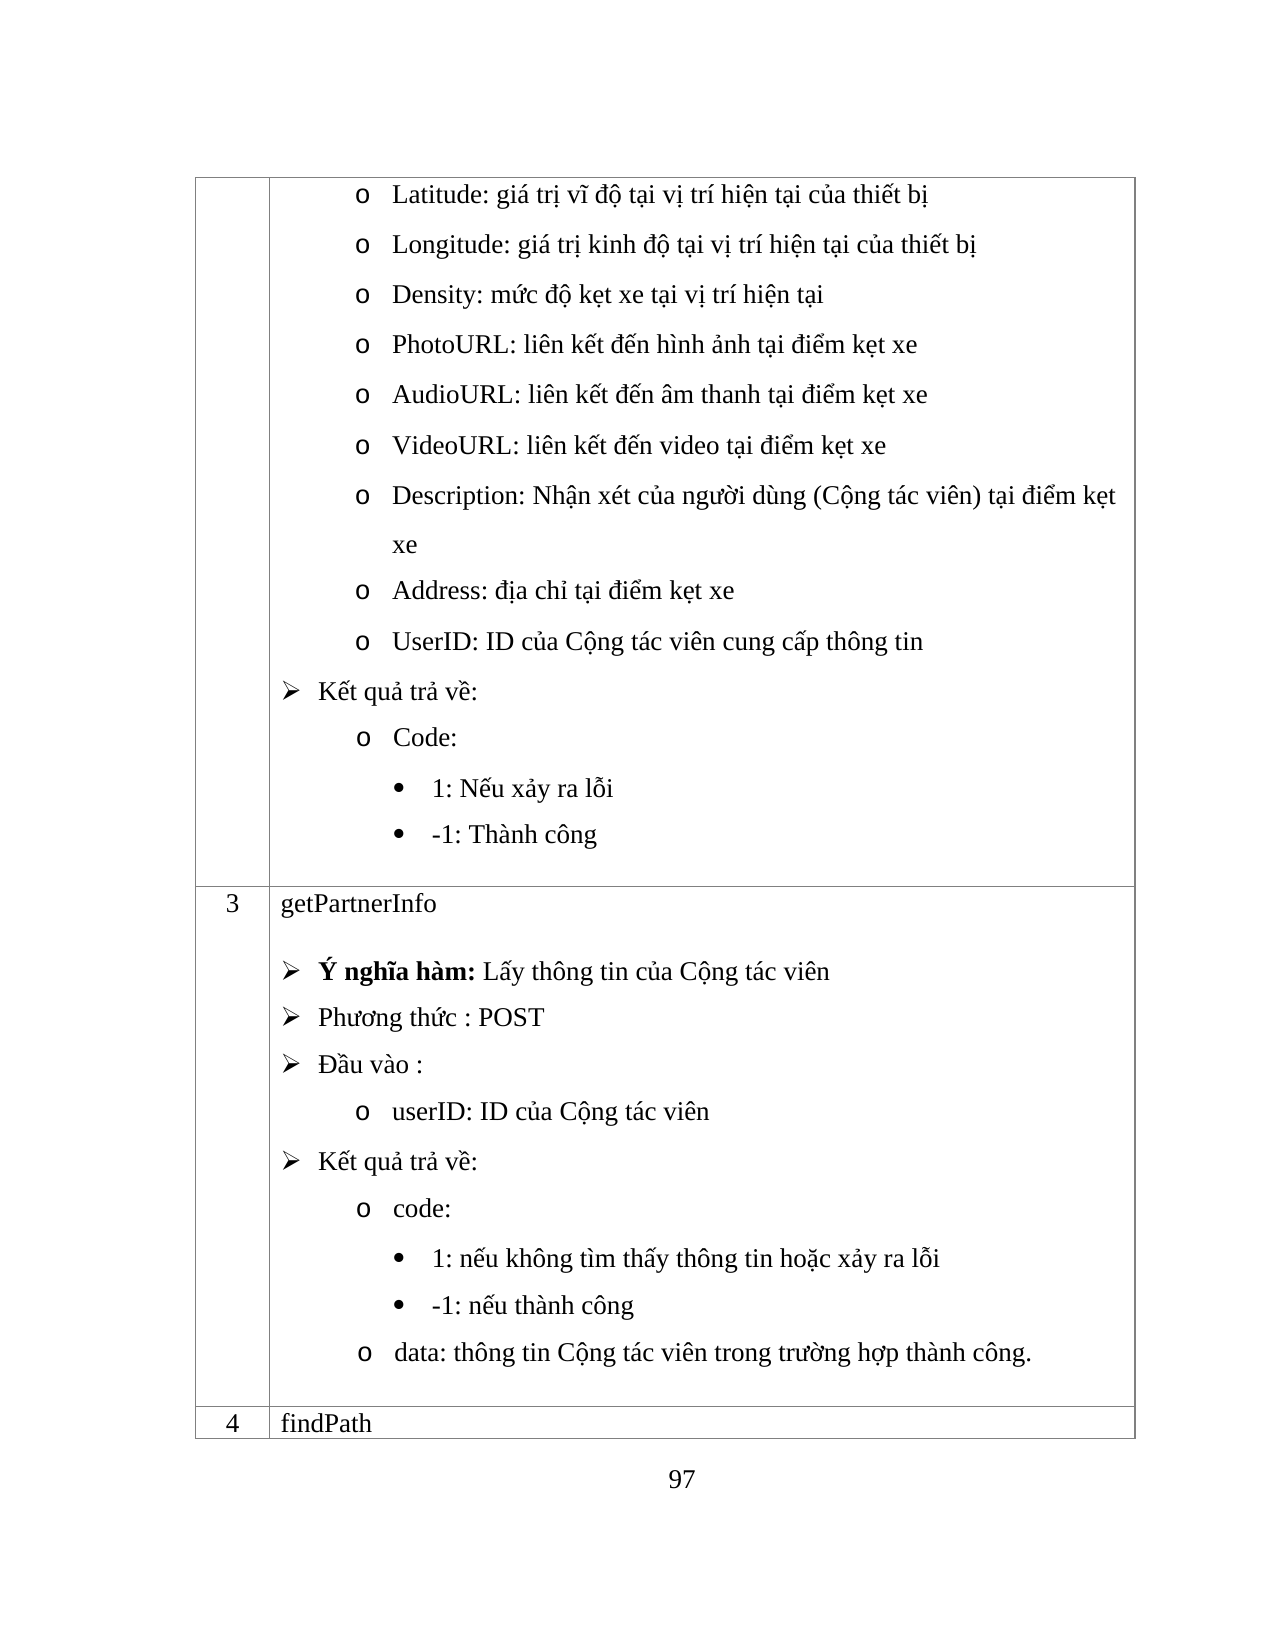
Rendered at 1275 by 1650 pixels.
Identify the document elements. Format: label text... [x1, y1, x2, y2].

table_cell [270, 1407, 1134, 1438]
table_cell 4 [196, 1407, 269, 1438]
table_cell getPartnerInfo Ý nghĩa hàm: Lấy thông tin của Cộng tác viên Phương thức : POST Đầu vào : userID: ID của Cộng tác viên Kết quả trả về: code: 1: nếu không tìm thấy thông tin hoặc xảy ra lỗi -1: nếu thành công data: thông tin Cộng tác viên trong trường hợp thành công. [270, 887, 1134, 1406]
table_cell 3 [196, 887, 269, 1406]
table_cell 2 [196, 178, 269, 886]
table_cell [270, 178, 1134, 886]
